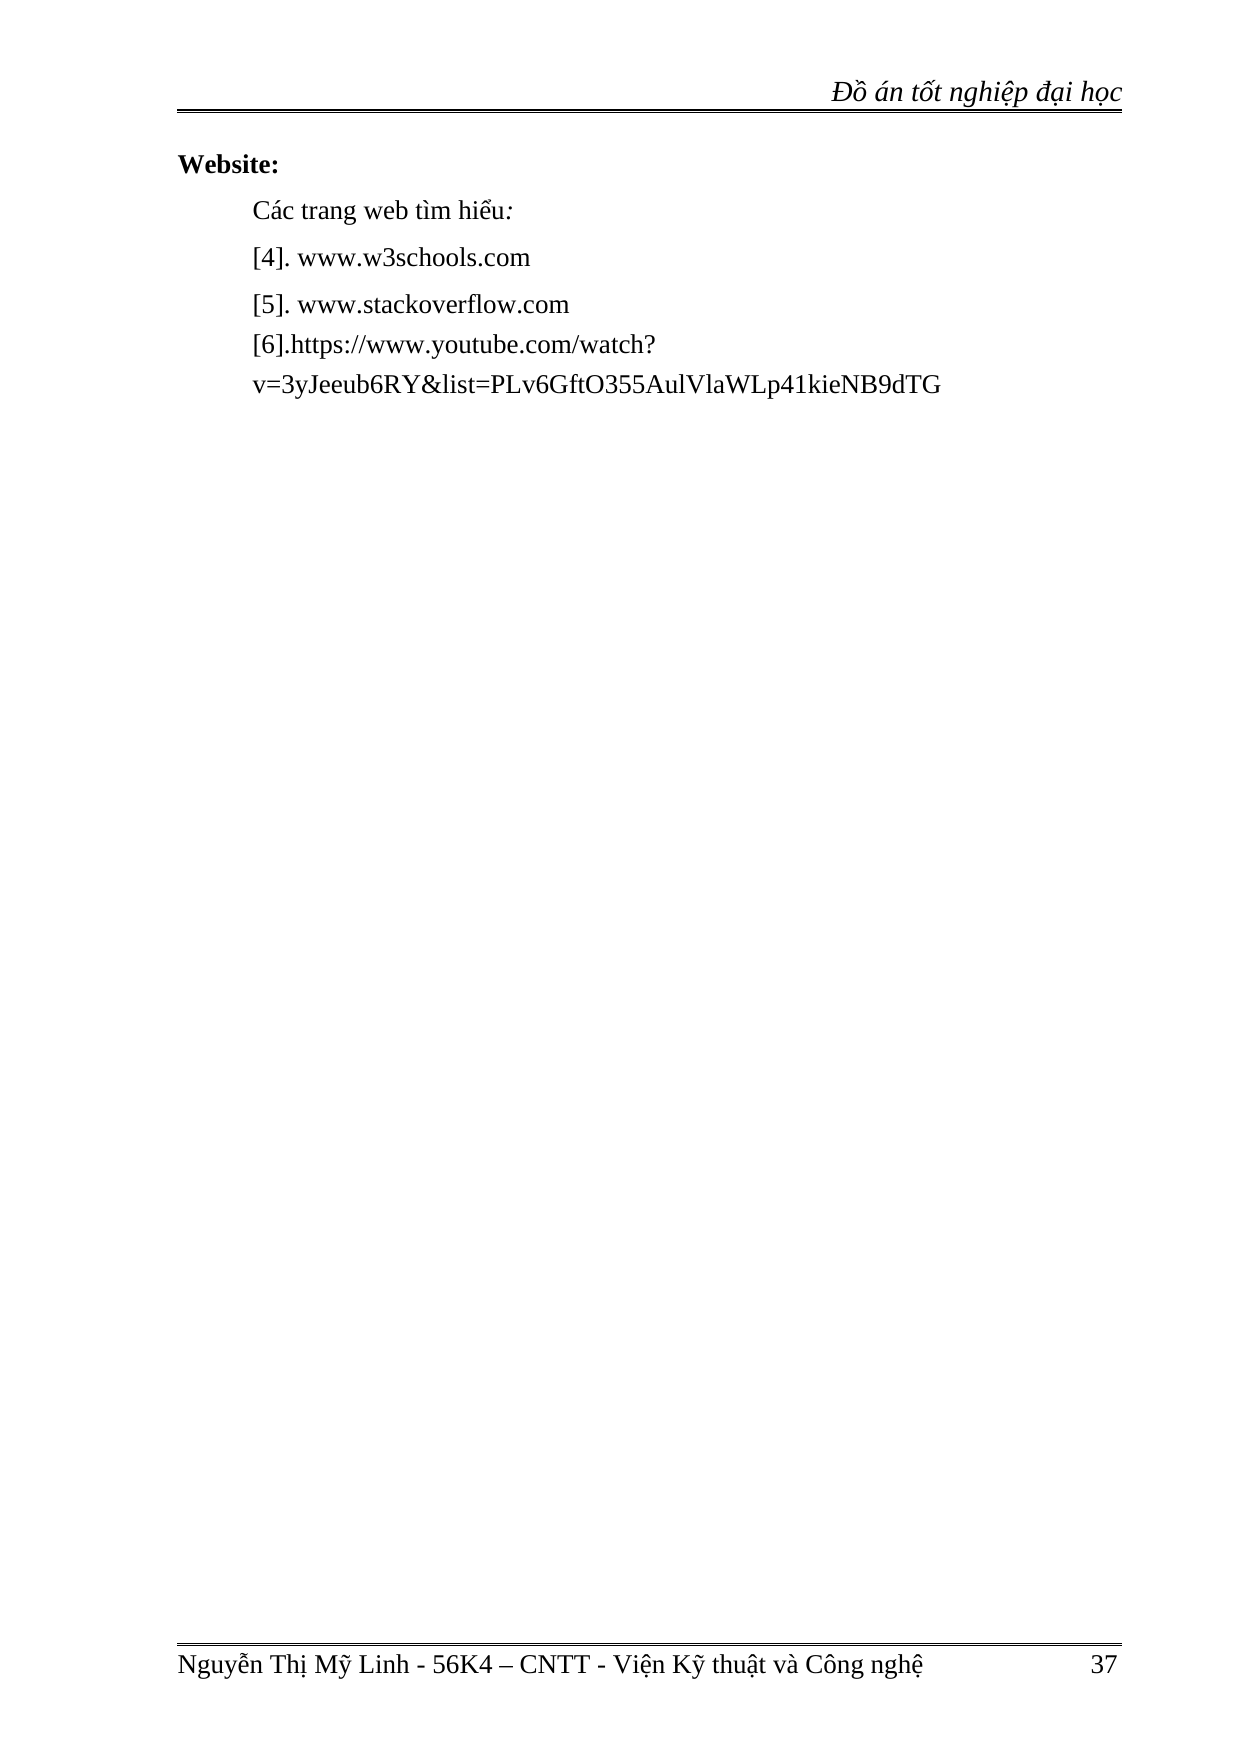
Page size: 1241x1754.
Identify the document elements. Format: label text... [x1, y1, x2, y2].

text [4]. www.w3schools.com [177, 241, 1122, 272]
list [5]. www.stackoverflow.com [177, 288, 1122, 319]
text Các trang web tìm hiểu: [177, 194, 1122, 226]
list [6].https://www.youtube.com/watch?v=3yJeeub6RY&list=PLv6GftO355AulVlaWLp41kieNB9dTG [252, 328, 1122, 400]
text Website: [177, 148, 1122, 179]
